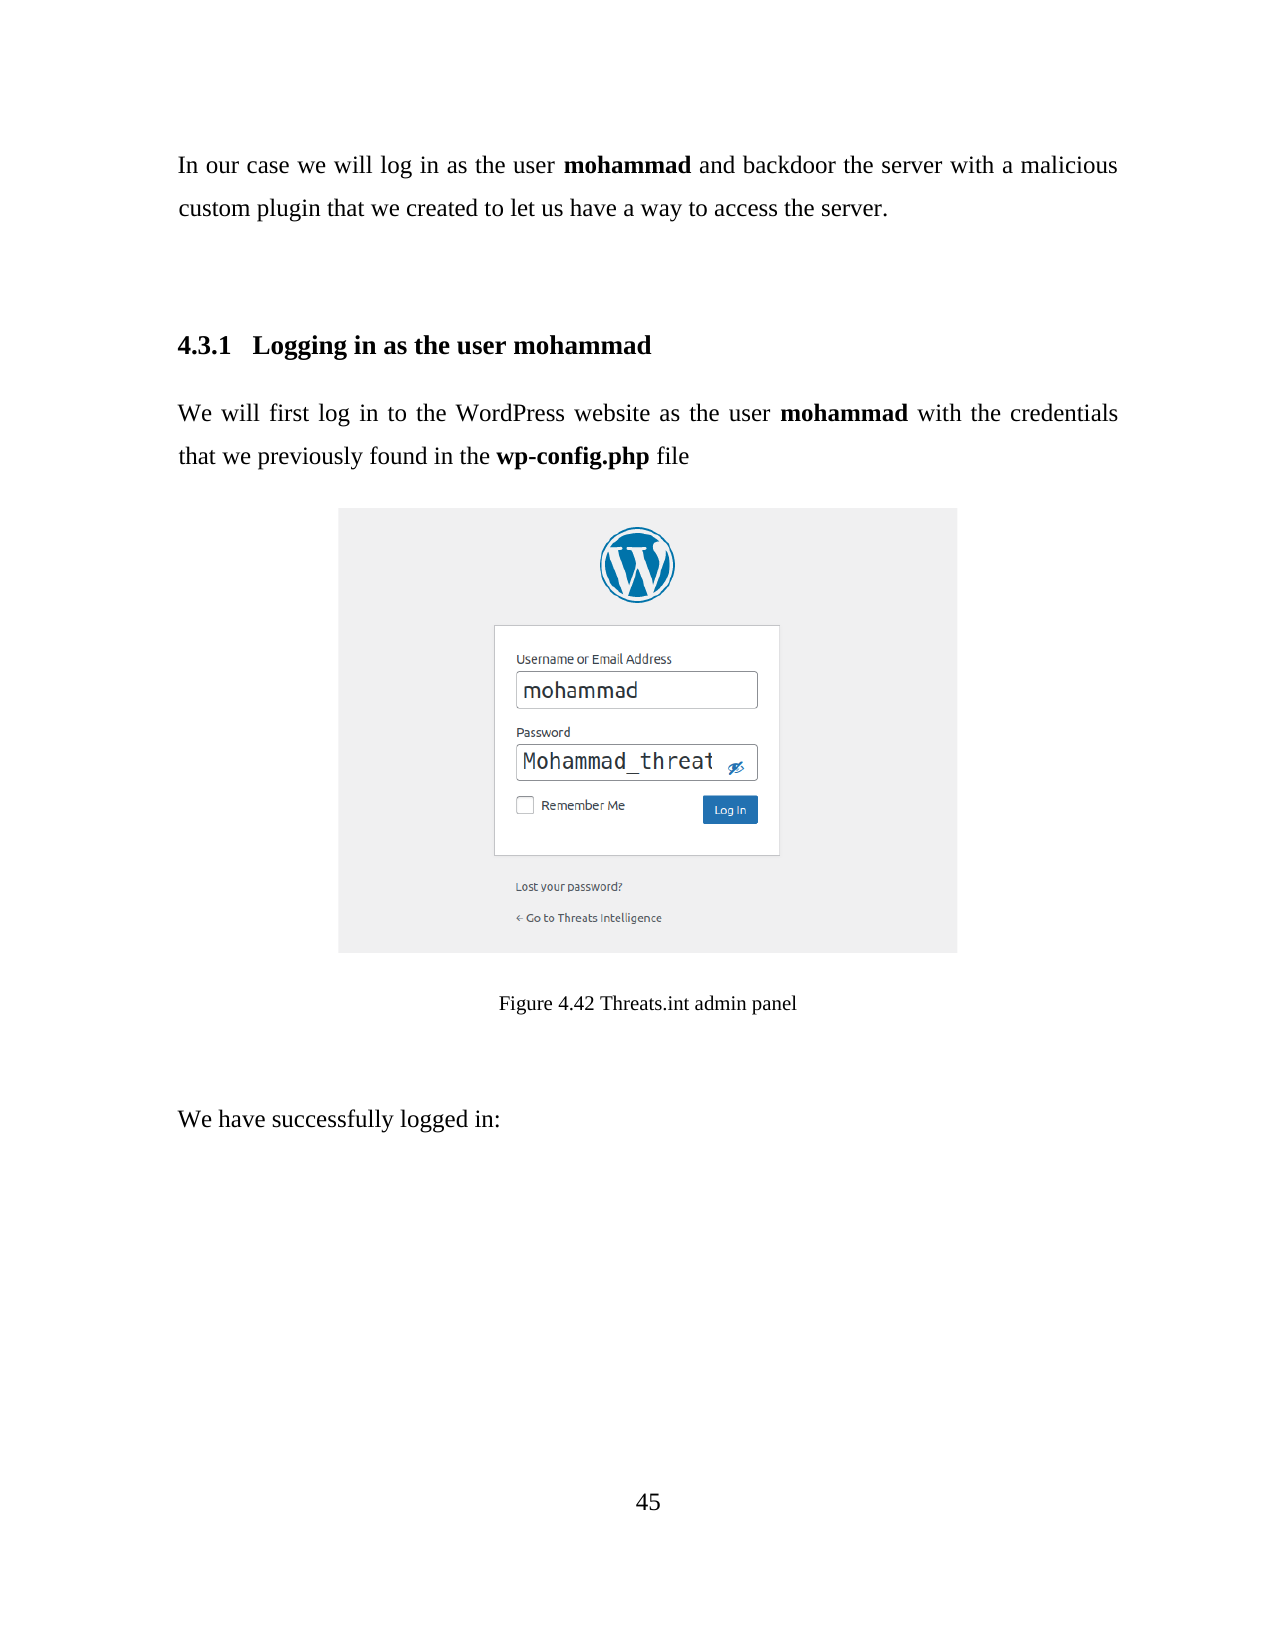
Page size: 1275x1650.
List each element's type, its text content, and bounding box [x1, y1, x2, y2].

text We have successfully logged in: [177, 1104, 1118, 1133]
text We will first log in to the WordPress website as the user mohammad with the credentials that we previously found in the wp-config.php file [177, 398, 1118, 470]
text In our case we will log in as the user mohammad and backdoor the server with a malicious custom plugin that we created to let us have a way to access the server. [177, 150, 1118, 222]
picture [338, 508, 958, 953]
subtitle Logging in as the user mohammad [177, 329, 1125, 360]
